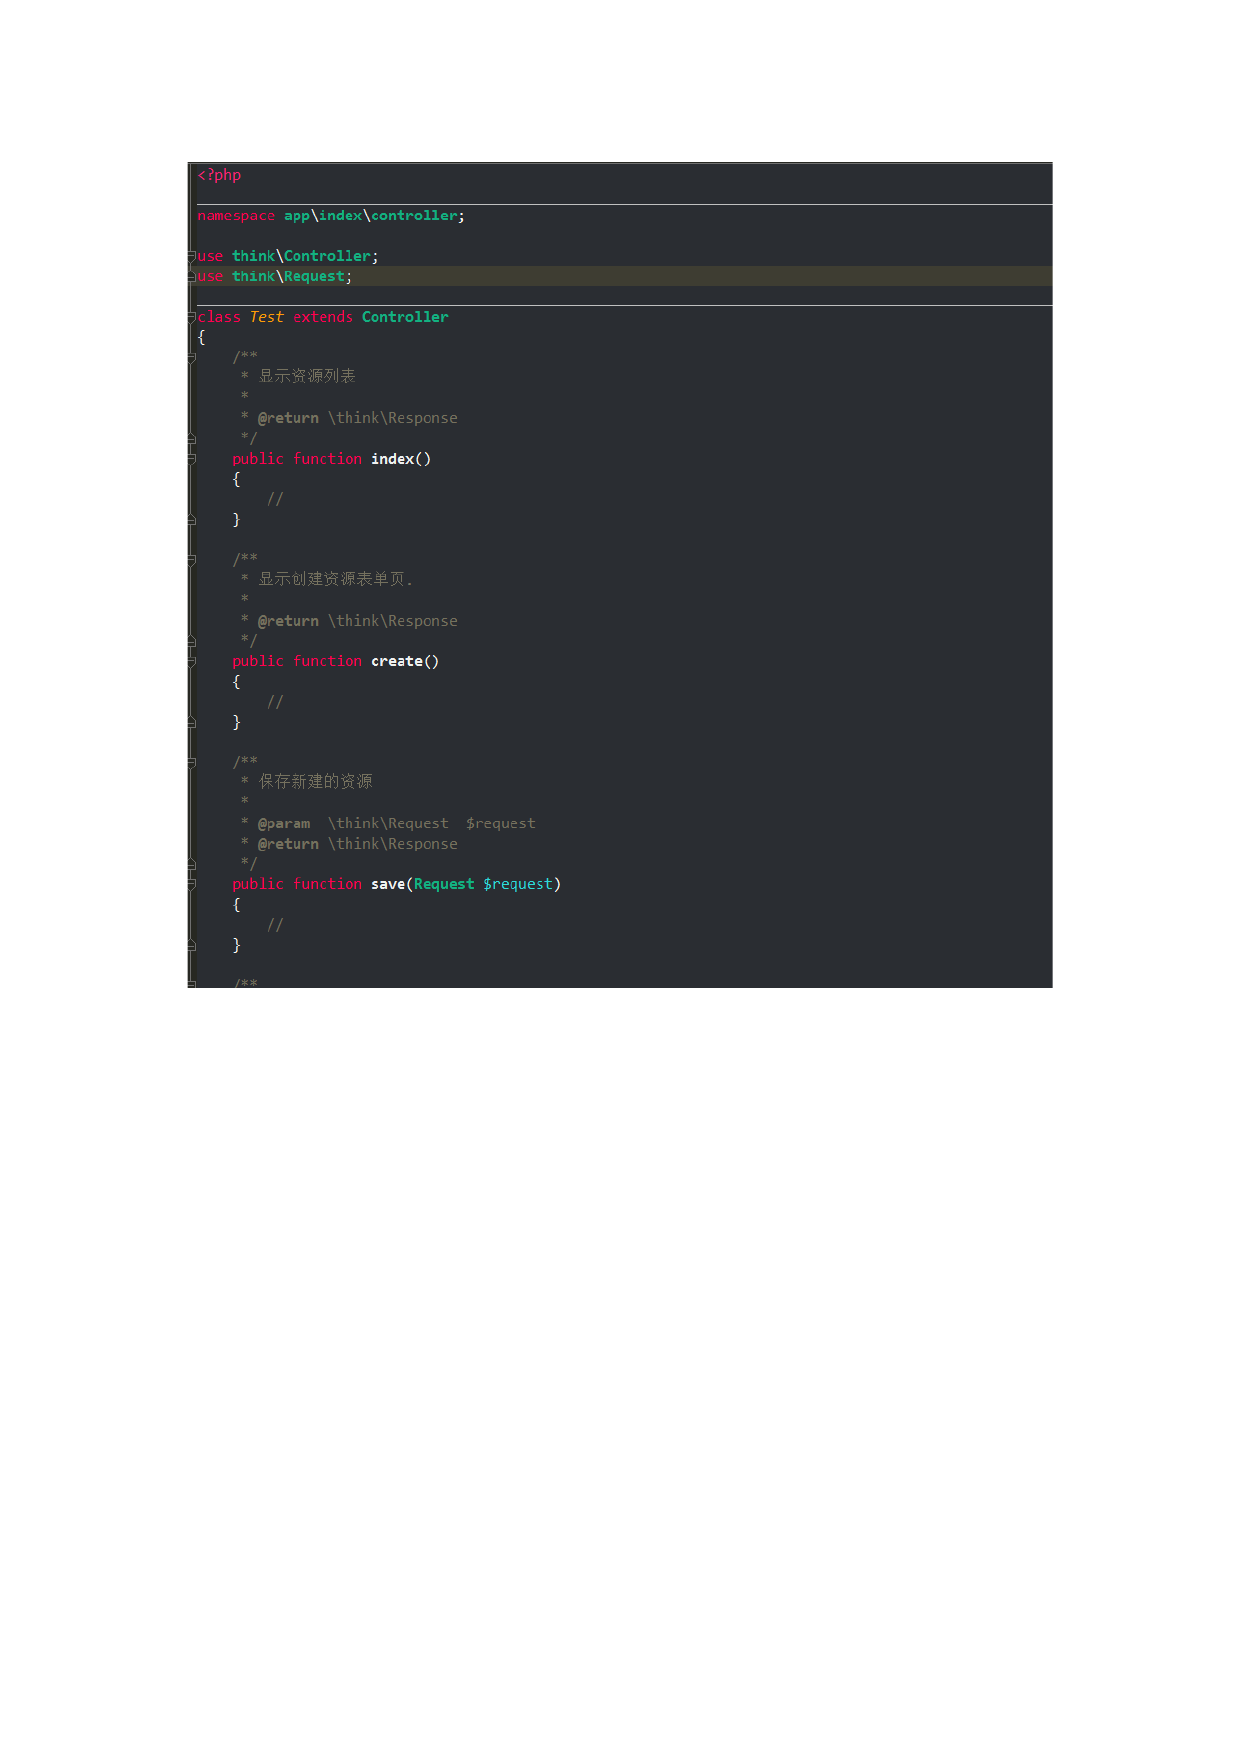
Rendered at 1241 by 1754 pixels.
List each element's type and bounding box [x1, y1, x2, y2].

picture [187, 162, 1053, 988]
